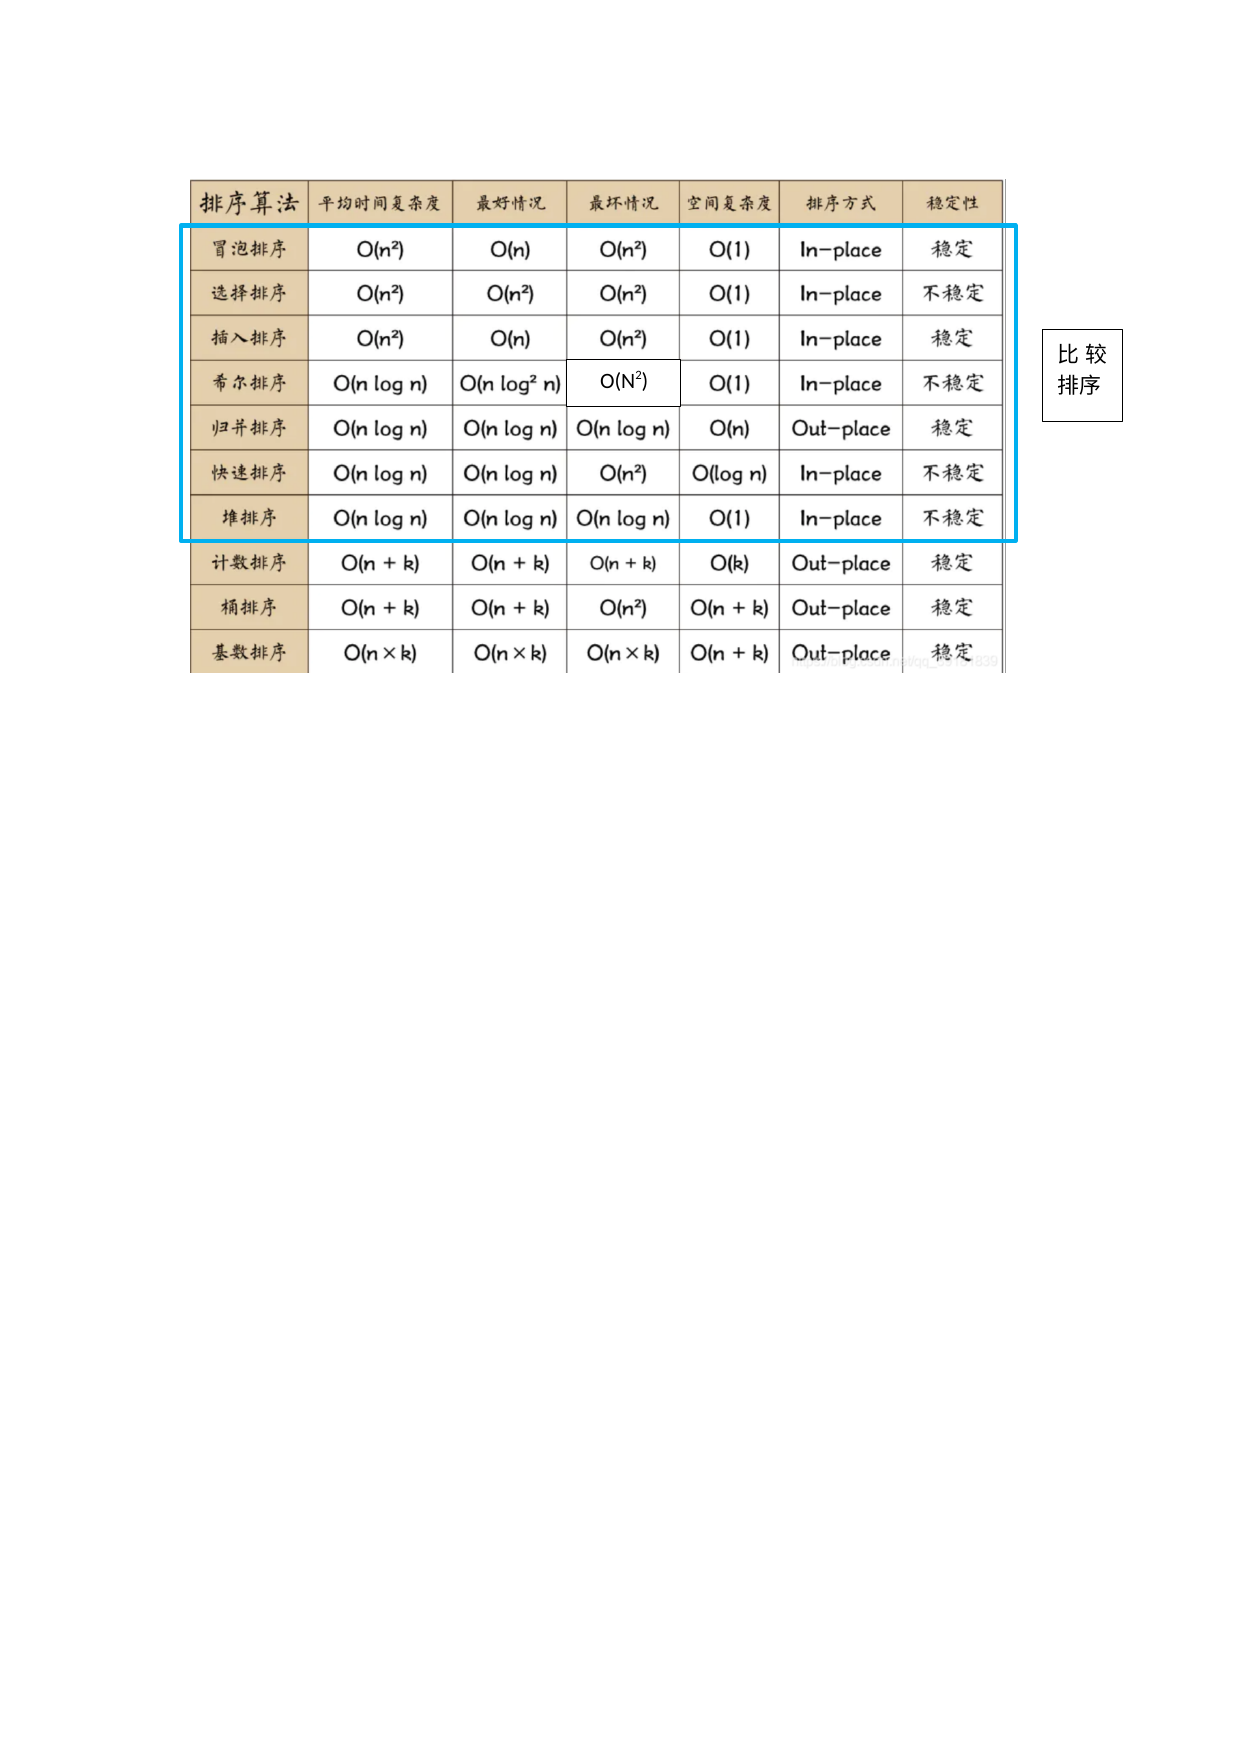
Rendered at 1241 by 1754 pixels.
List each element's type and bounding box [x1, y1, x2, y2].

picture [190, 544, 1006, 673]
picture [190, 229, 1006, 538]
picture [190, 179, 1006, 222]
